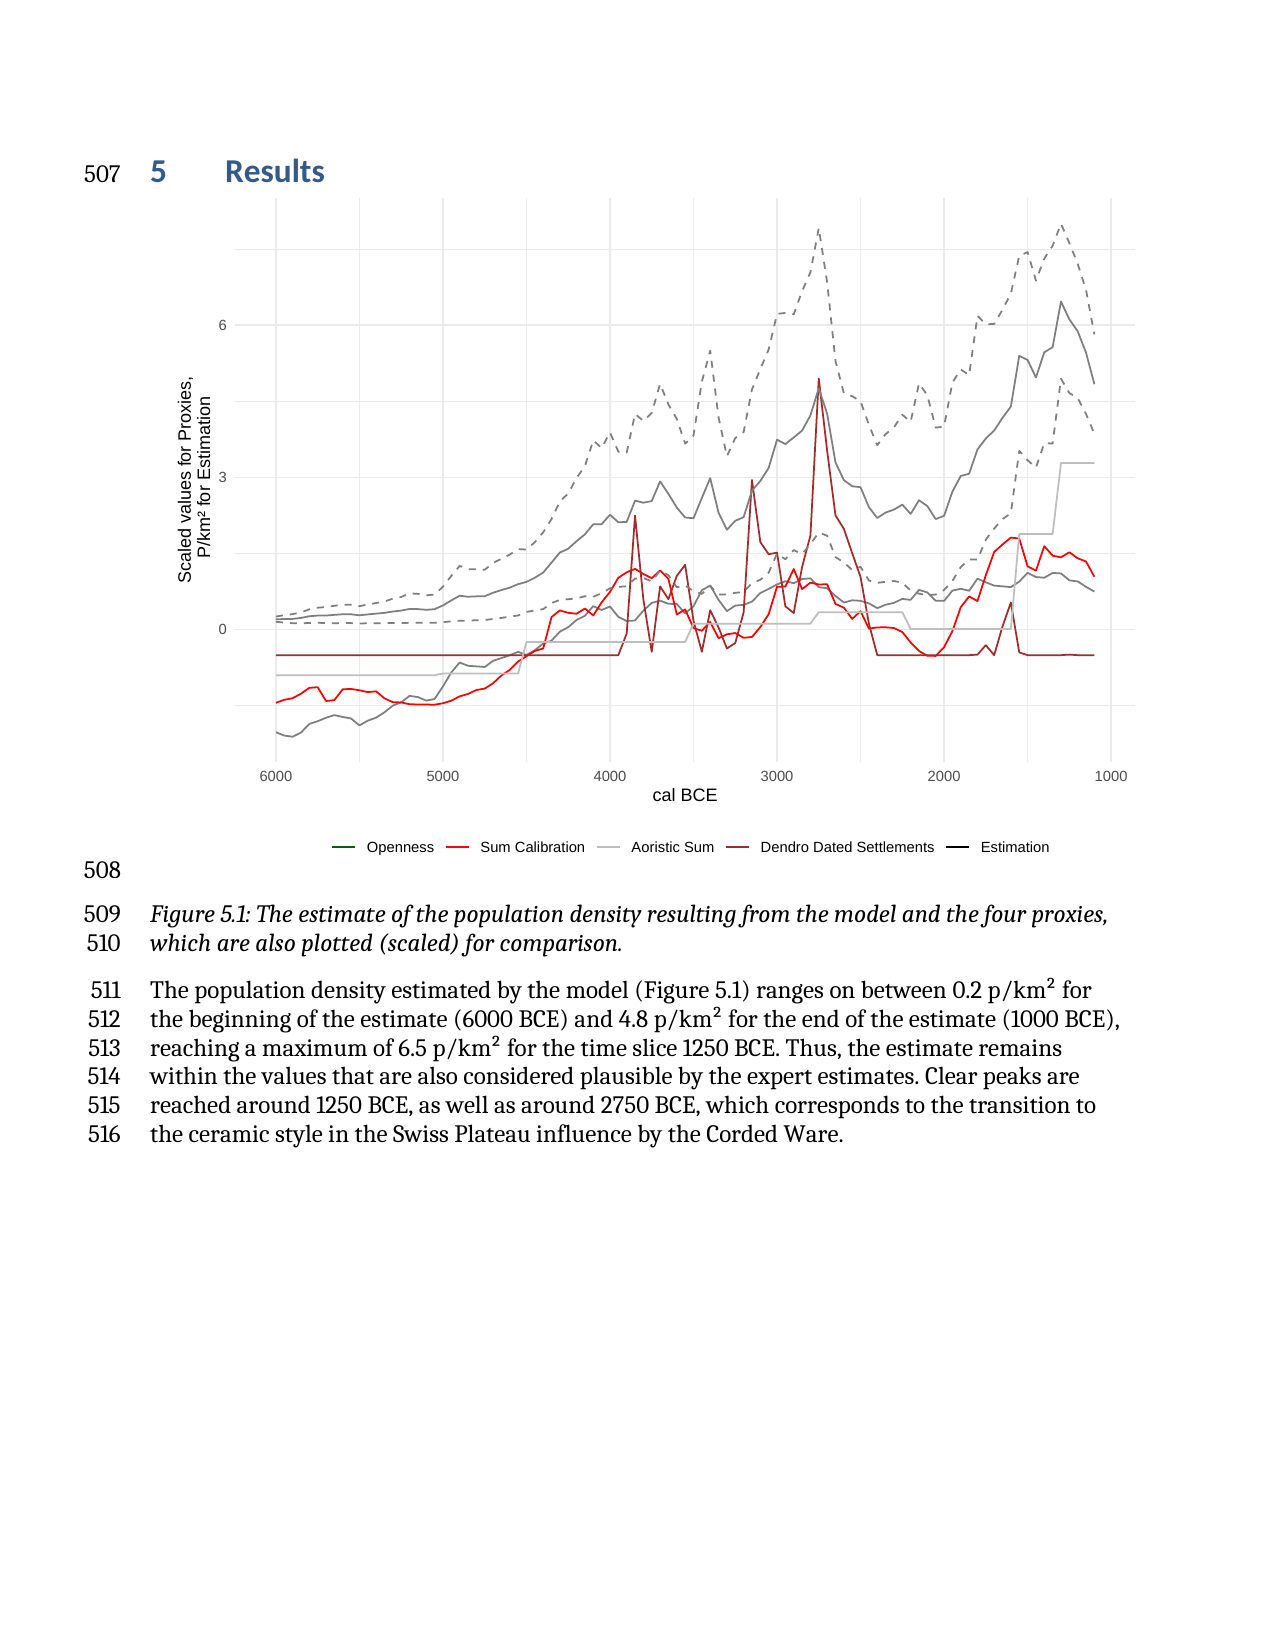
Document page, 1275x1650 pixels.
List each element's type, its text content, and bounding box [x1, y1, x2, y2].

subtitle 5 Results [150, 150, 1125, 191]
text Figure 5.1: The estimate of the population density resulting from the model and the four proxies, which are also plotted (scaled) for comparison. [150, 900, 1125, 957]
text The population density estimated by the model (Figure 5.1) ranges on between 0.2 p/km² for the beginning of the estimate (6000 BCE) and 4.8 p/km² for the end of the estimate (1000 BCE), reaching a maximum of 6.5 p/km² for the time slice 1250 BCE. Thus, the estimate remains within the values that are also considered plausible by the expert estimates. Clear peaks are reached around 1250 BCE, as well as around 2750 BCE, which corresponds to the transition to the ceramic style in the Swiss Plateau influence by the Corded Ware. [150, 976, 1125, 1148]
